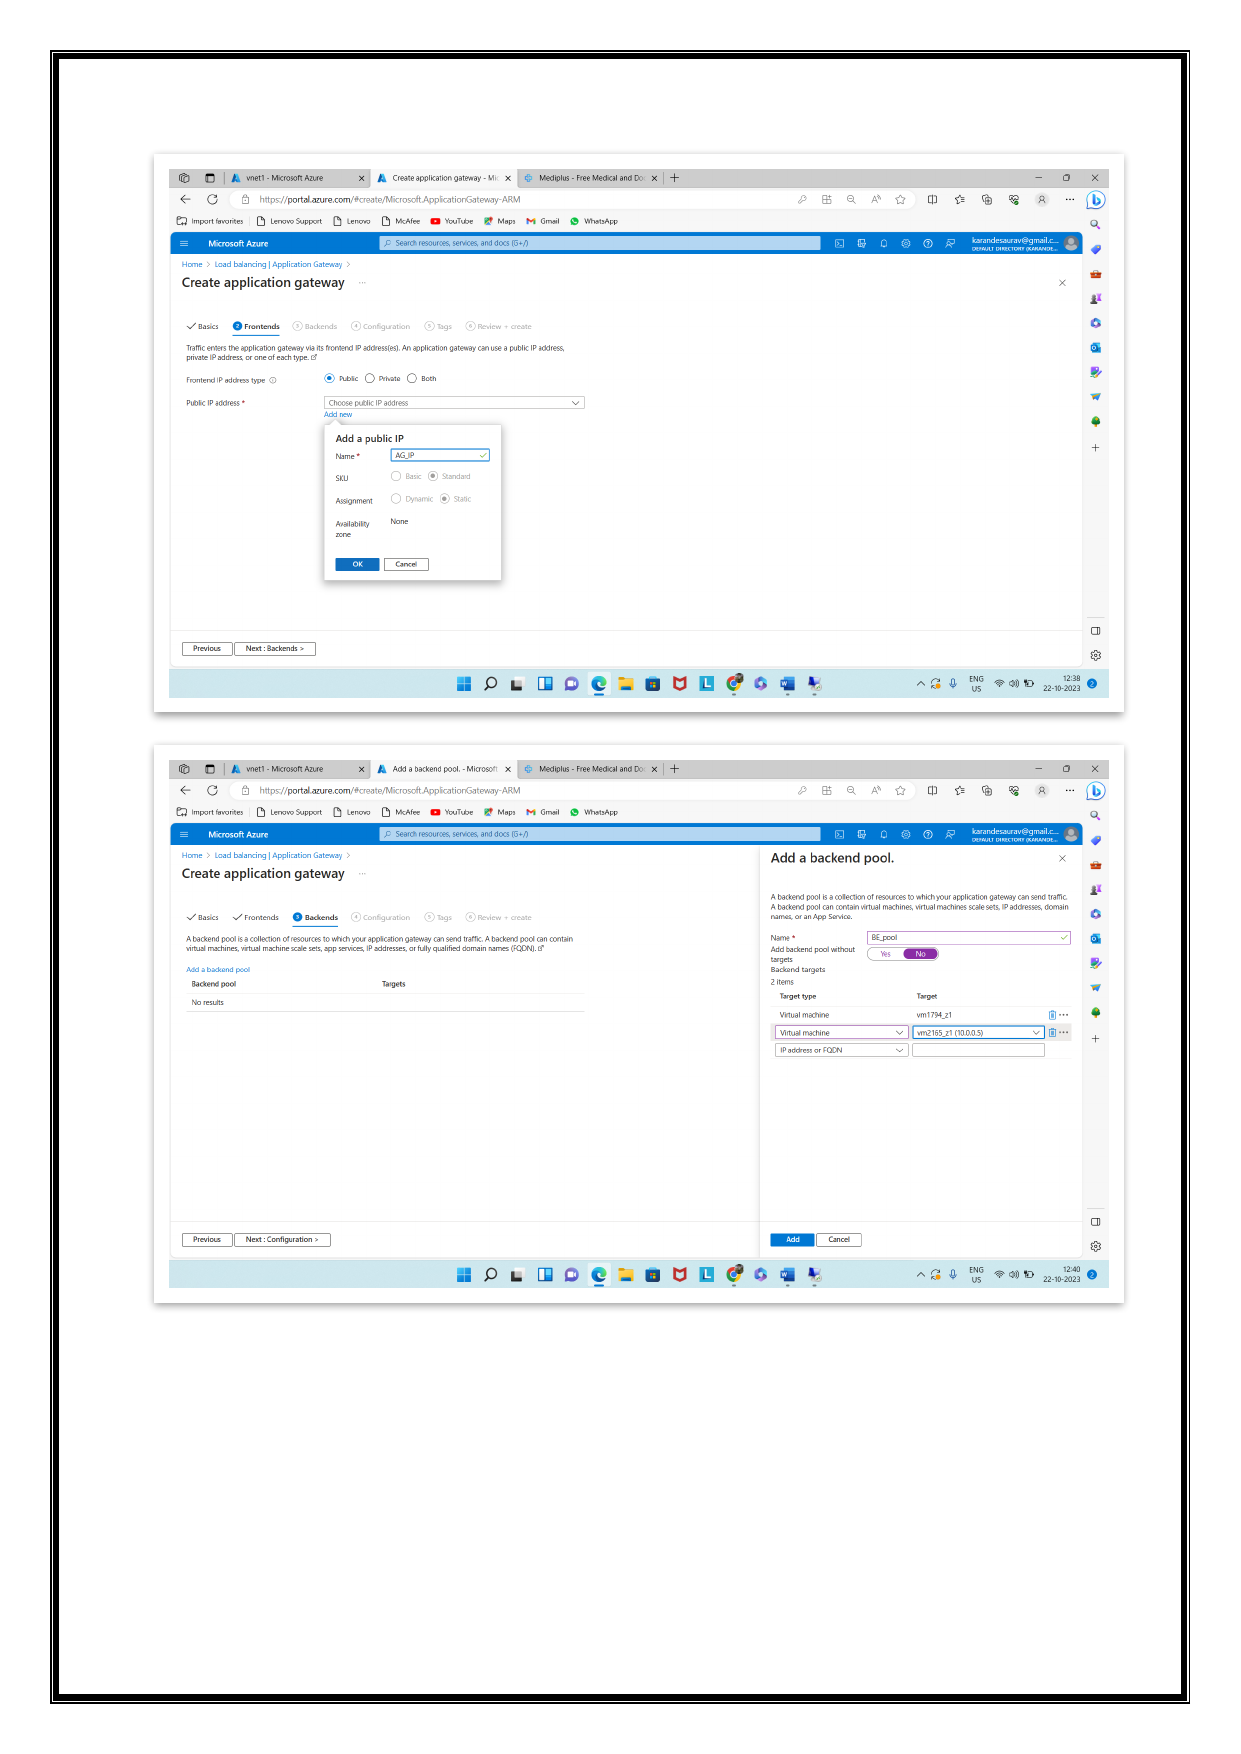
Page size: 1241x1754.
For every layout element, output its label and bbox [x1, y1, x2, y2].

picture [169, 760, 1109, 1288]
picture [169, 169, 1109, 698]
